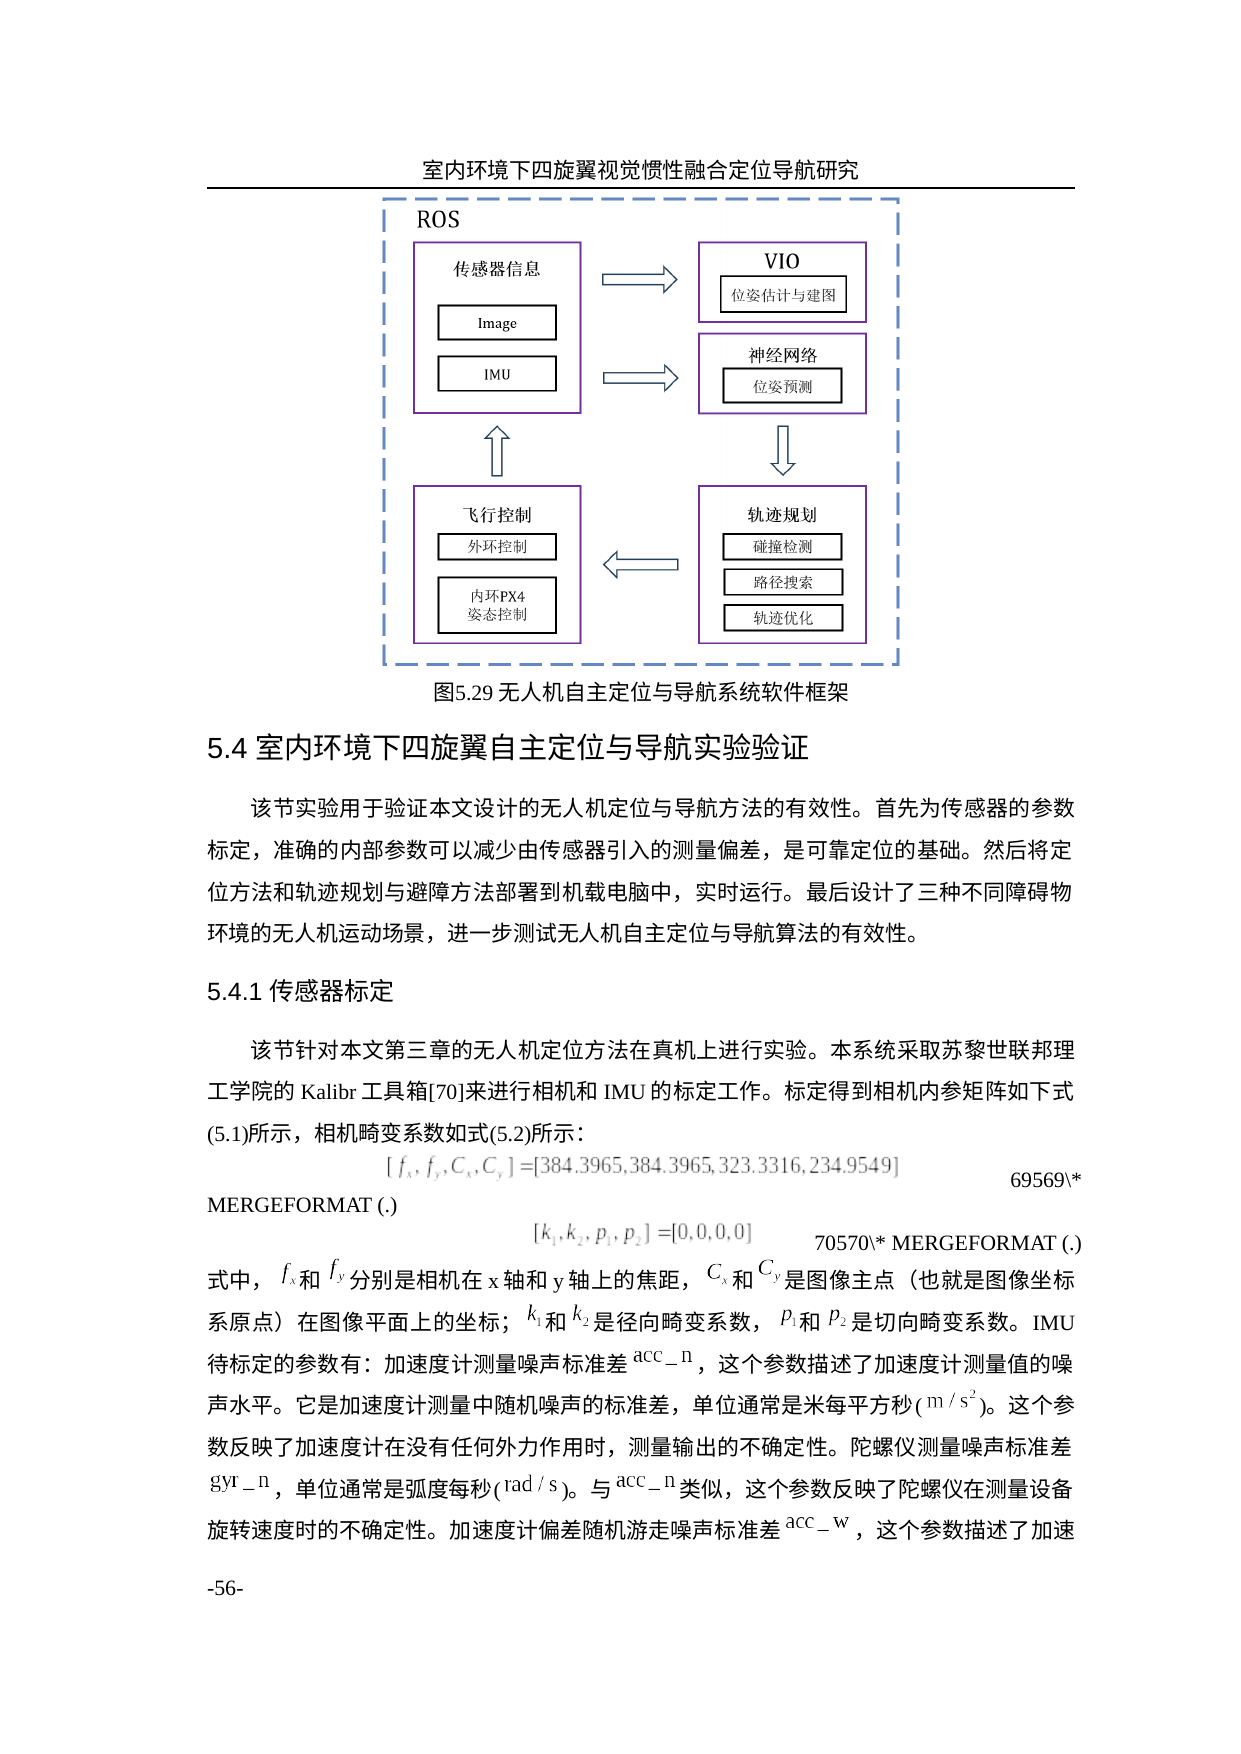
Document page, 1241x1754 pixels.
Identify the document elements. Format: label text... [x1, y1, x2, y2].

picture [380, 195, 902, 668]
text 该节实验用于验证本文设计的无人机定位与导航方法的有效性。首先为传感器的参数标定，准确的内部参数可以减少由传感器引入的测量偏差，是可靠定位的基础。然后将定位方法和轨迹规划与避障方法部署到机载电脑中，实时运行。最后设计了三种不同障碍物环境的无人机运动场景，进一步测试无人机自主定位与导航算法的有效性。 [207, 783, 1075, 950]
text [207, 1256, 1075, 1547]
subtitle 室内环境下四旋翼自主定位与导航实验验证 [207, 725, 1075, 767]
text 该节针对本文第三章的无人机定位方法在真机上进行实验。本系统采取苏黎世联邦理工学院的Kalibr工具箱[70]来进行相机和IMU的标定工作。标定得到相机内参矩阵如下式(5.1)所示，相机畸变系数如式(5.2)所示： [207, 1025, 1075, 1150]
subtitle 传感器标定 [207, 967, 1075, 1008]
